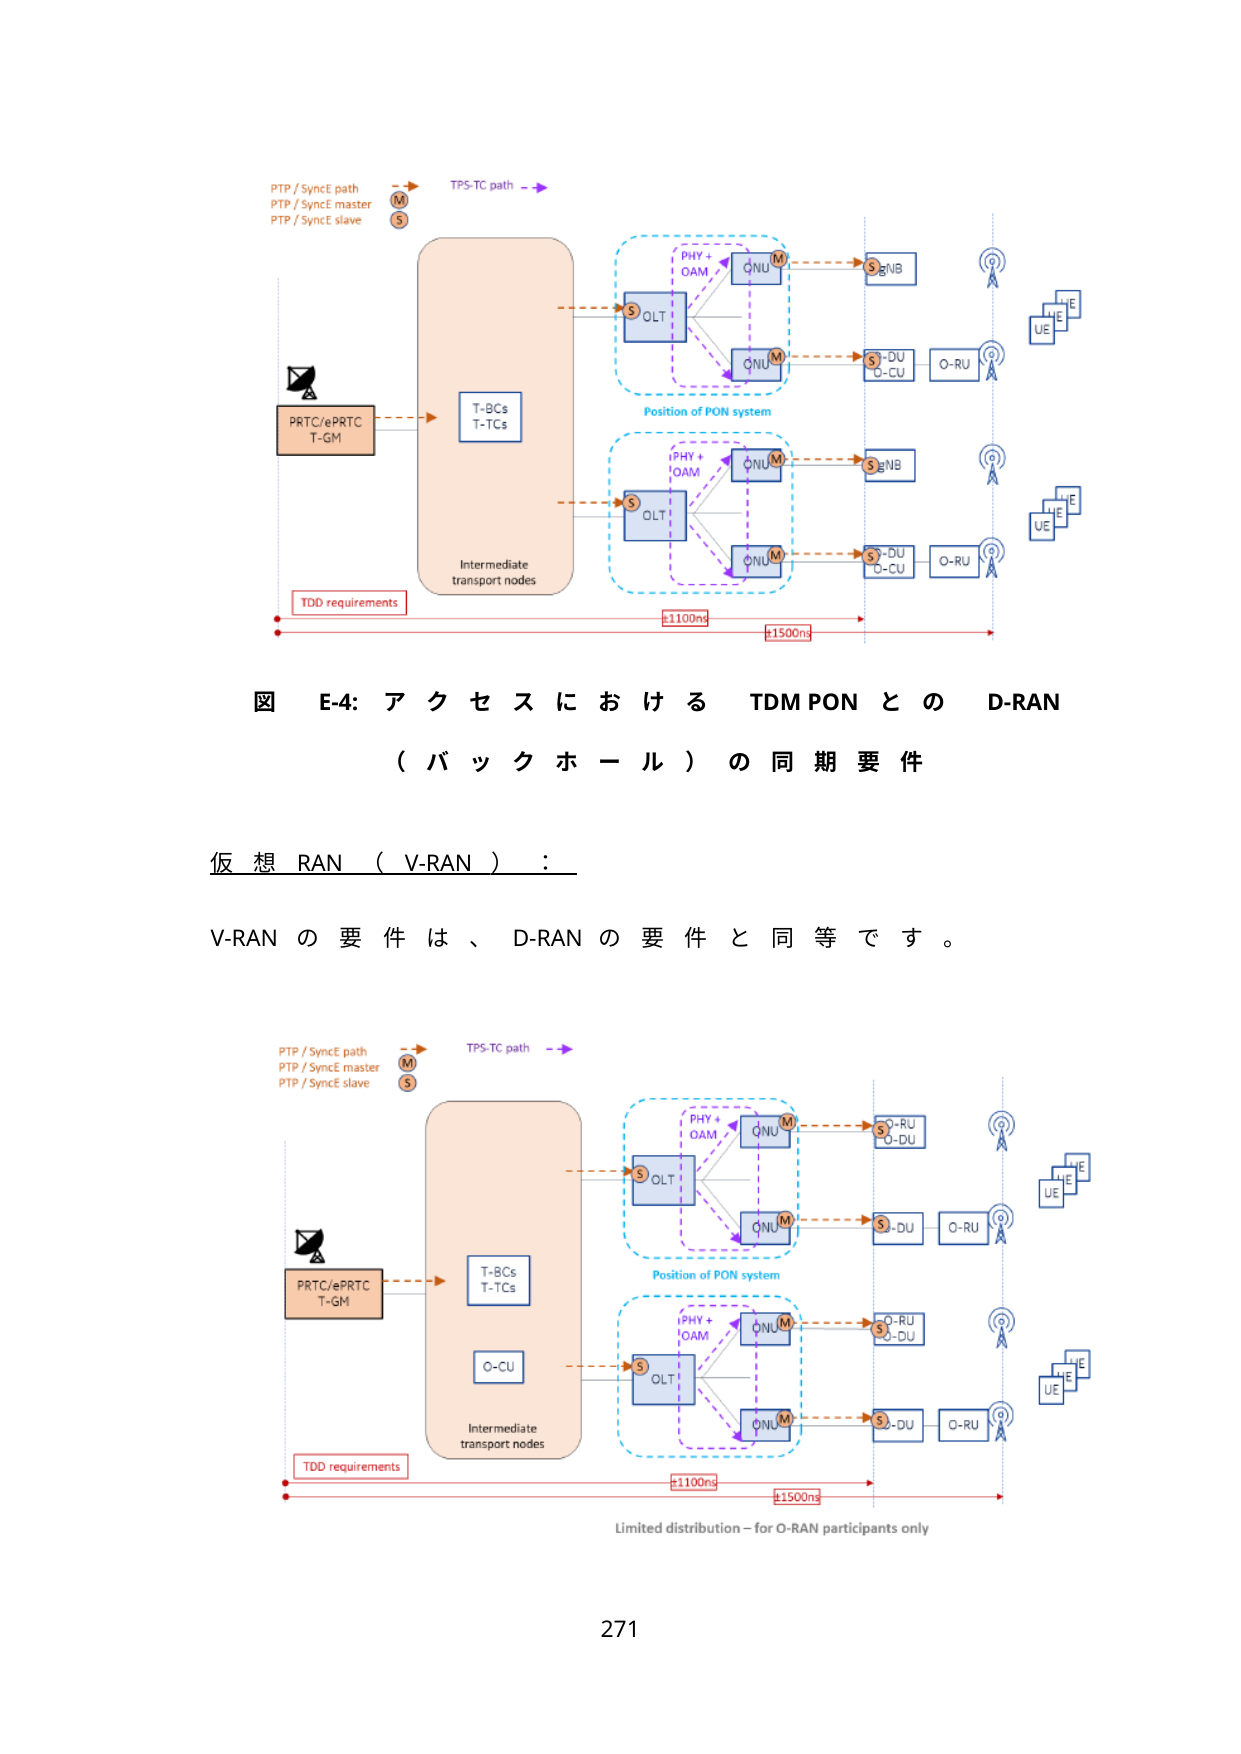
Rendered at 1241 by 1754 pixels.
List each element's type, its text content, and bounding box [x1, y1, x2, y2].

picture [210, 1021, 1149, 1547]
picture [210, 162, 1143, 652]
text 仮想RAN（V-RAN）： [192, 828, 1116, 894]
text V-RANの要件は、D-RANの要件と同等です。 [192, 903, 1116, 970]
text 図 E-4: アクセスにおける TDM PON との D-RAN（バックホール）の同期要件 [192, 668, 1116, 777]
